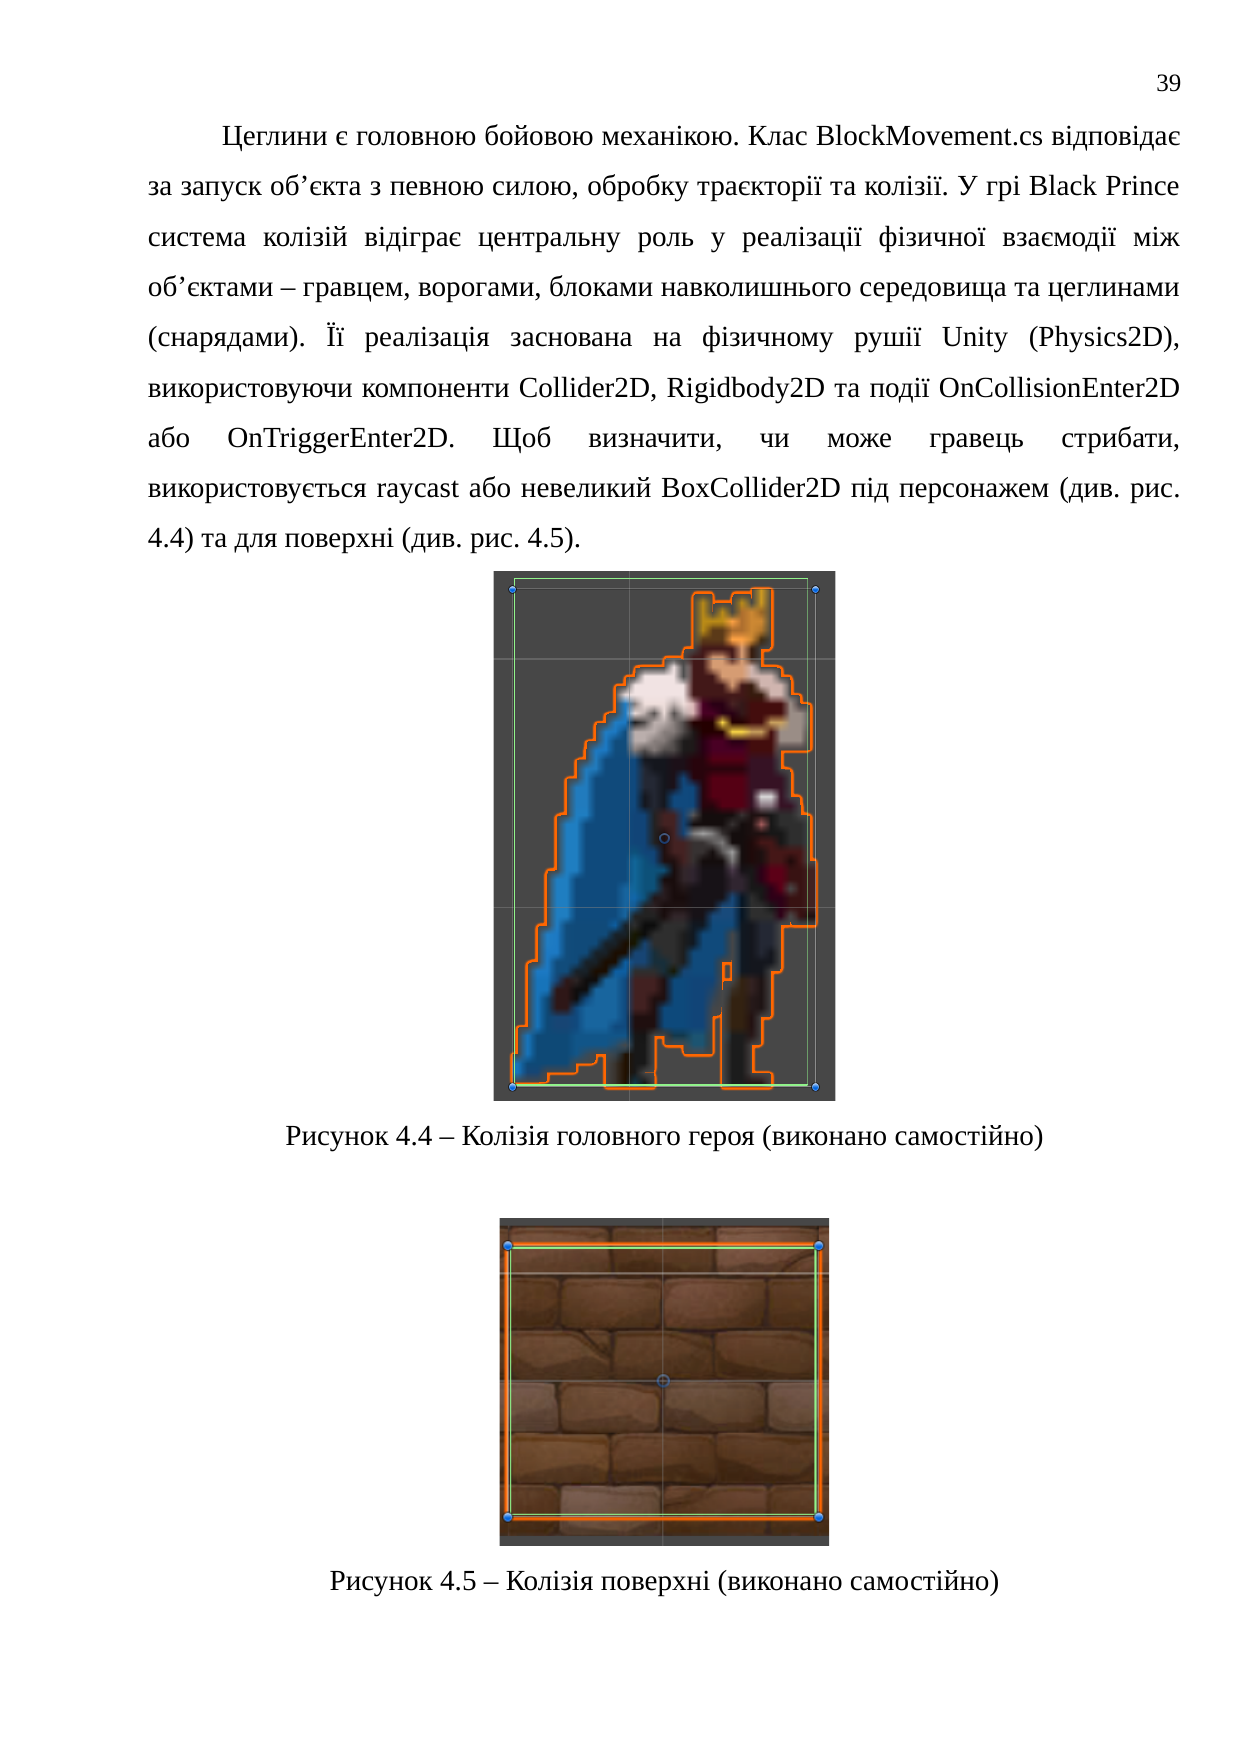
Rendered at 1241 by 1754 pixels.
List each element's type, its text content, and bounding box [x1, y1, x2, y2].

text Рисунок 4.4 – Колізія головного героя (виконано самостійно) [148, 1118, 1181, 1151]
text Цеглини є головною бойовою механікою. Клас BlockMovement.cs відповідає за запуск об’єкта з певною силою, обробку траєкторії та колізії. У грі Black Prince система колізій відіграє центральну роль у реалізації фізичної взаємодії між об’єктами – гравцем, ворогами, блоками навколишнього середовища та цеглинами (снарядами). Її реалізація заснована на фізичному рушії Unity (Physics2D), використовуючи компоненти Collider2D, Rigidbody2D та події OnCollisionEnter2D або OnTriggerEnter2D. Щоб визначити, чи може гравець стрибати, використовується raycast або невеликий BoxCollider2D під персонажем (див. рис. 4.4) та для поверхні (див. рис. 4.5). [148, 118, 1181, 554]
picture [493, 571, 836, 1101]
text Рисунок 4.5 – Колізія поверхні (виконано самостійно) [148, 1563, 1181, 1596]
picture [499, 1218, 830, 1546]
